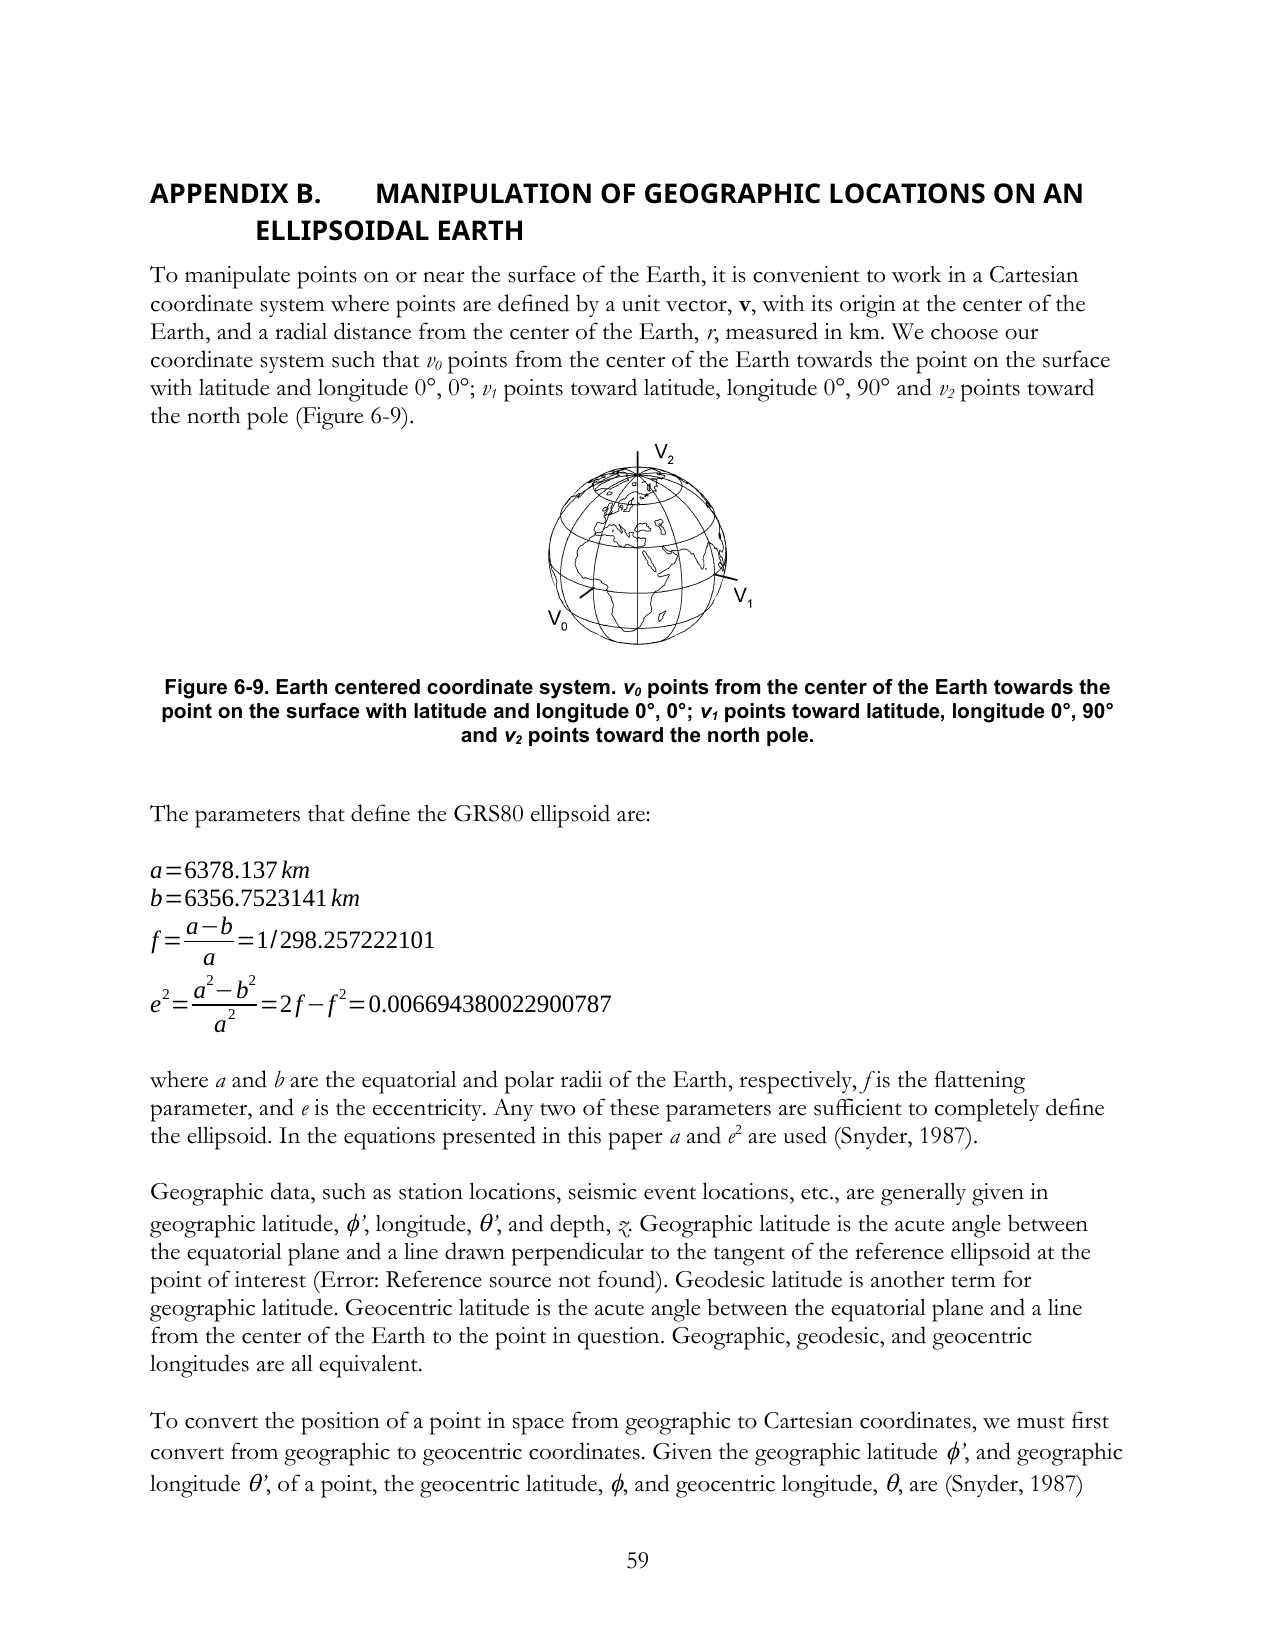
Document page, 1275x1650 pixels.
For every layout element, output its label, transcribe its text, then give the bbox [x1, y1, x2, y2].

text The parameters that define the GRS80 ellipsoid are: [150, 800, 1125, 828]
text where a and b are the equatorial and polar radii of the Earth, respectively, f is the flattening parameter, and e is the eccentricity. Any two of these parameters are sufficient to completely define the ellipsoid. In the equations presented in this paper a and e2 are used (Snyder, 1987). [150, 1066, 1125, 1150]
subtitle Manipulation of Geographic Locations on an Ellipsoidal Earth [150, 175, 1125, 249]
text To convert the position of a point in space from geographic to Cartesian coordinates, we must first convert from geographic to geocentric coordinates. Given the geographic latitude ’, and geographic longitude ’, of a point, the geocentric latitude, , and geocentric longitude, , are (Snyder, 1987) [150, 1407, 1125, 1498]
